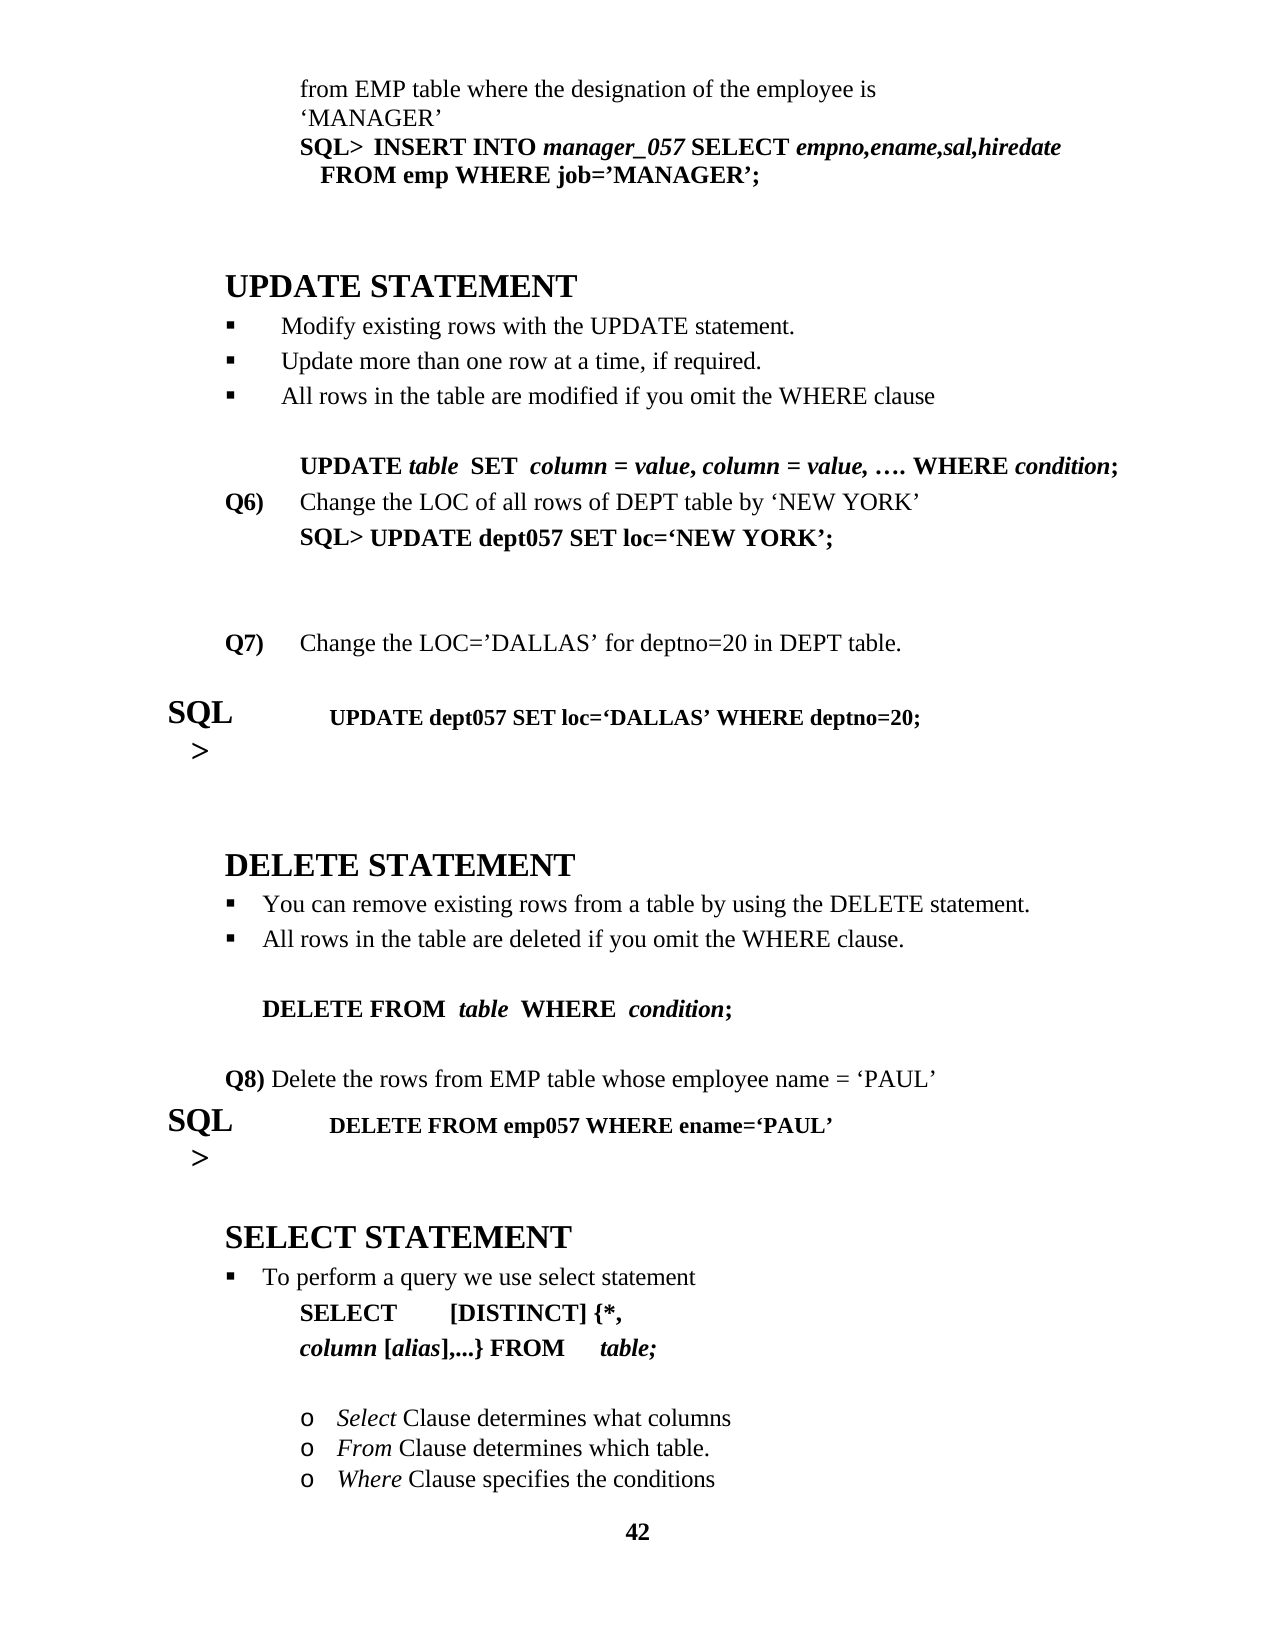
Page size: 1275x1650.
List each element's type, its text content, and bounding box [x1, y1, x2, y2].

list All rows in the table are modified if you omit the WHERE clause [224, 381, 1200, 409]
subtitle SELECT STATEMENT [224, 1217, 1112, 1256]
list Update more than one row at a time, if required. [224, 346, 1200, 374]
list Where Clause specifies the conditions [299, 1463, 1200, 1494]
text Q7) Change the LOC=’DALLAS’ for deptno=20 in DEPT table. [224, 628, 1200, 656]
text UPDATE table SET column = value, column = value, …. WHERE condition; [299, 451, 1200, 480]
text SQL> INSERT INTO manager_057 SELECT empno,ename,sal,hiredate [299, 132, 1200, 161]
list Modify existing rows with the UPDATE statement. [224, 311, 1200, 339]
subtitle SQL> [163, 1100, 237, 1176]
text DELETE FROM emp057 WHERE ename=‘PAUL’ [329, 1112, 1200, 1138]
text DELETE FROM table WHERE condition; [262, 994, 1200, 1023]
text Q8) Delete the rows from EMP table whose employee name = ‘PAUL’ [224, 1064, 1200, 1093]
list From Clause determines which table. [299, 1432, 1200, 1463]
subtitle UPDATE STATEMENT [224, 267, 1112, 305]
list To perform a query we use select statement [224, 1262, 1200, 1291]
text SELECT [DISTINCT] {*, column [alias],...} FROM table; [299, 1298, 698, 1361]
text UPDATE dept057 SET loc=‘DALLAS’ WHERE deptno=20; [329, 704, 1200, 730]
text Q6) Change the LOC of all rows of DEPT table by ‘NEW YORK’ [224, 487, 1200, 516]
text FROM emp WHERE job=’MANAGER’; [75, 161, 1005, 189]
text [224, 75, 967, 131]
subtitle SQL> [163, 692, 237, 769]
subtitle DELETE STATEMENT [224, 845, 1112, 883]
text SQL> UPDATE dept057 SET loc=‘NEW YORK’; [299, 522, 1200, 552]
list You can remove existing rows from a table by using the DELETE statement. [224, 889, 1200, 918]
list All rows in the table are deleted if you omit the WHERE clause. [224, 924, 1200, 953]
list Select Clause determines what columns [299, 1401, 1200, 1432]
